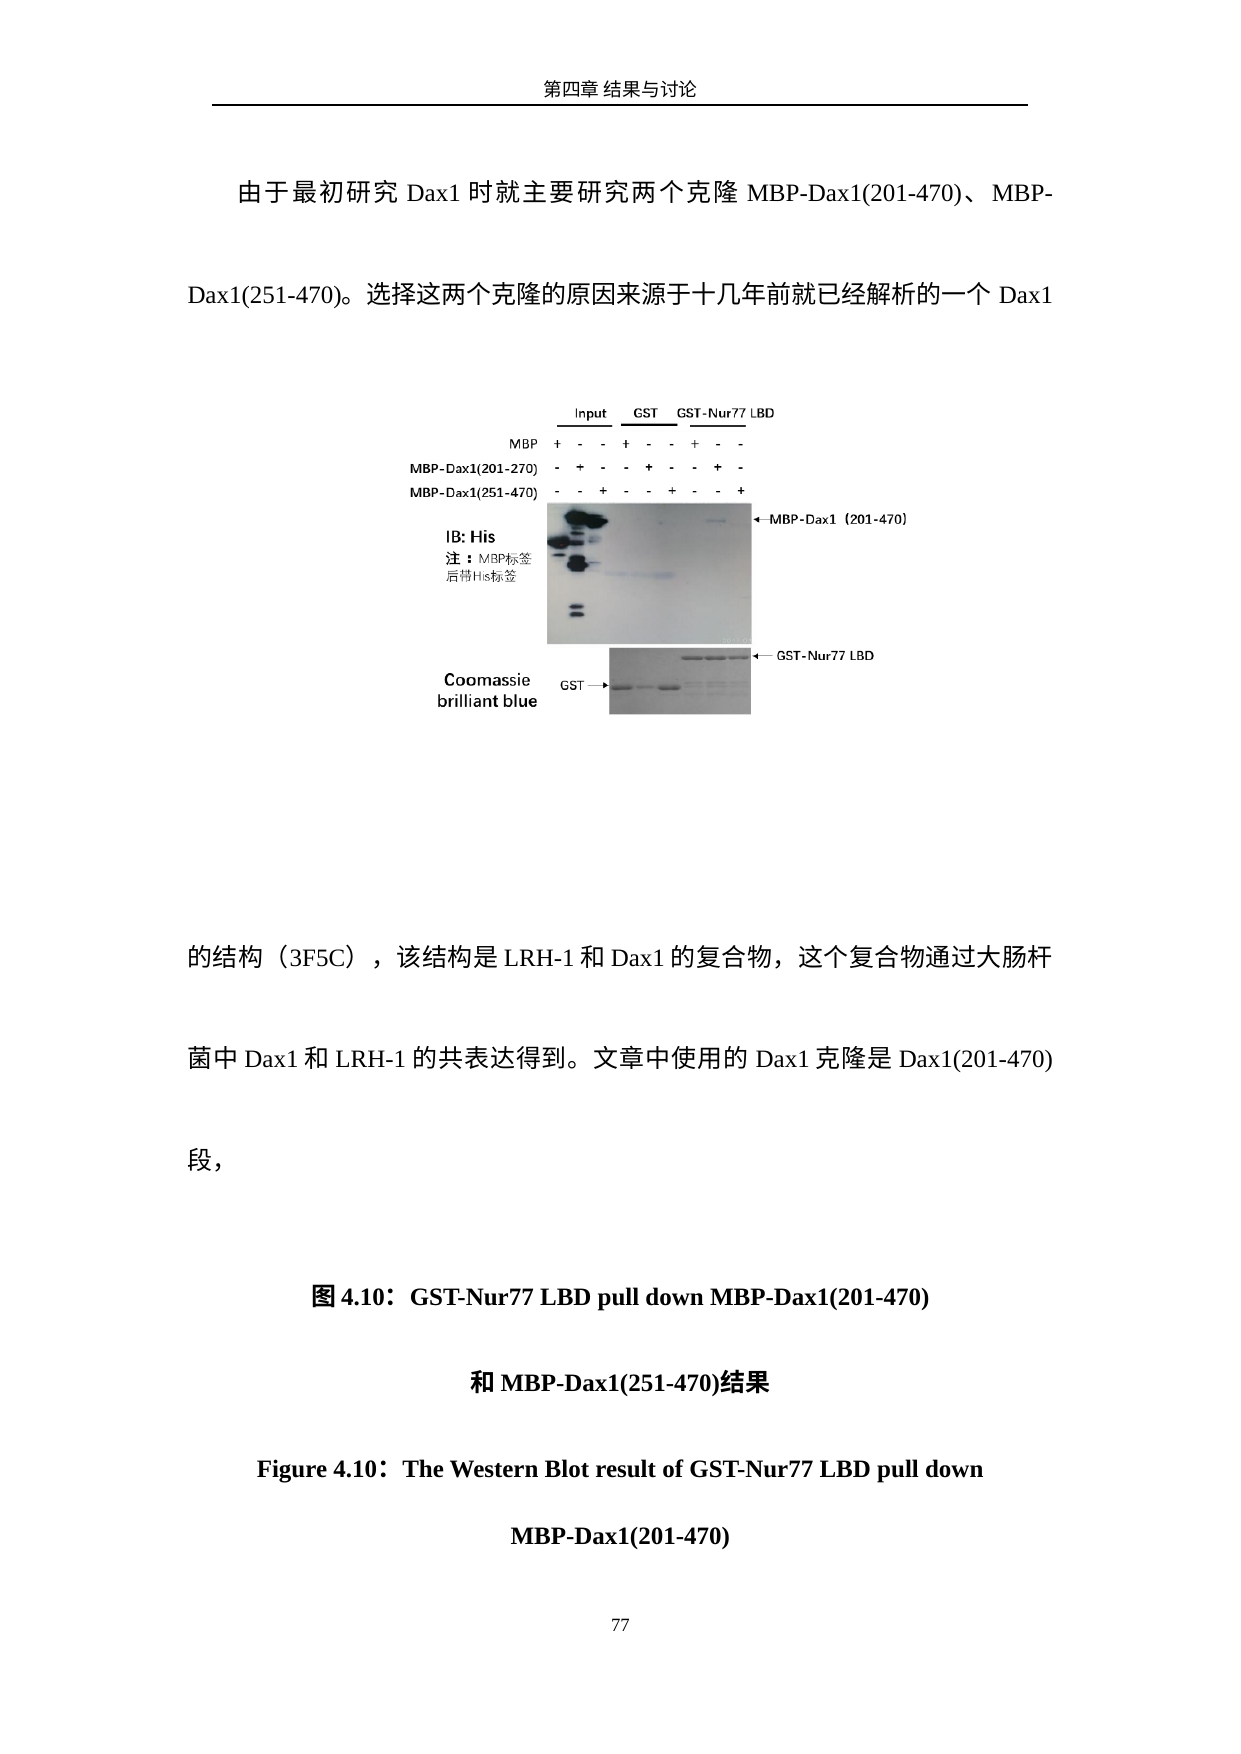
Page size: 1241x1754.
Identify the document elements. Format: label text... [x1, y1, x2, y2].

text 和MBP-Dax1(251-470)结果 [187, 1347, 1053, 1415]
text Figure 4.10：The Western Blot result of GST-Nur77 LBD pull down [187, 1433, 1053, 1501]
picture [339, 400, 923, 721]
text 由于最初研究Dax1时就主要研究两个克隆MBP-Dax1(201-470)、MBP-Dax1(251-470)。选择这两个克隆的原因来源于十几年前就已经解析的一个Dax1的结构（3F5C），该结构是LRH-1和Dax1的复合物，这个复合物通过大肠杆菌中Dax1和LRH-1的共表达得到。文章中使用的Dax1克隆是Dax1(201-470)段， [187, 157, 1053, 1244]
text MBP-Dax1(201-470) [187, 1519, 1053, 1553]
text 图4.10：GST-Nur77 LBD pull down MBP-Dax1(201-470) [187, 1261, 1053, 1329]
